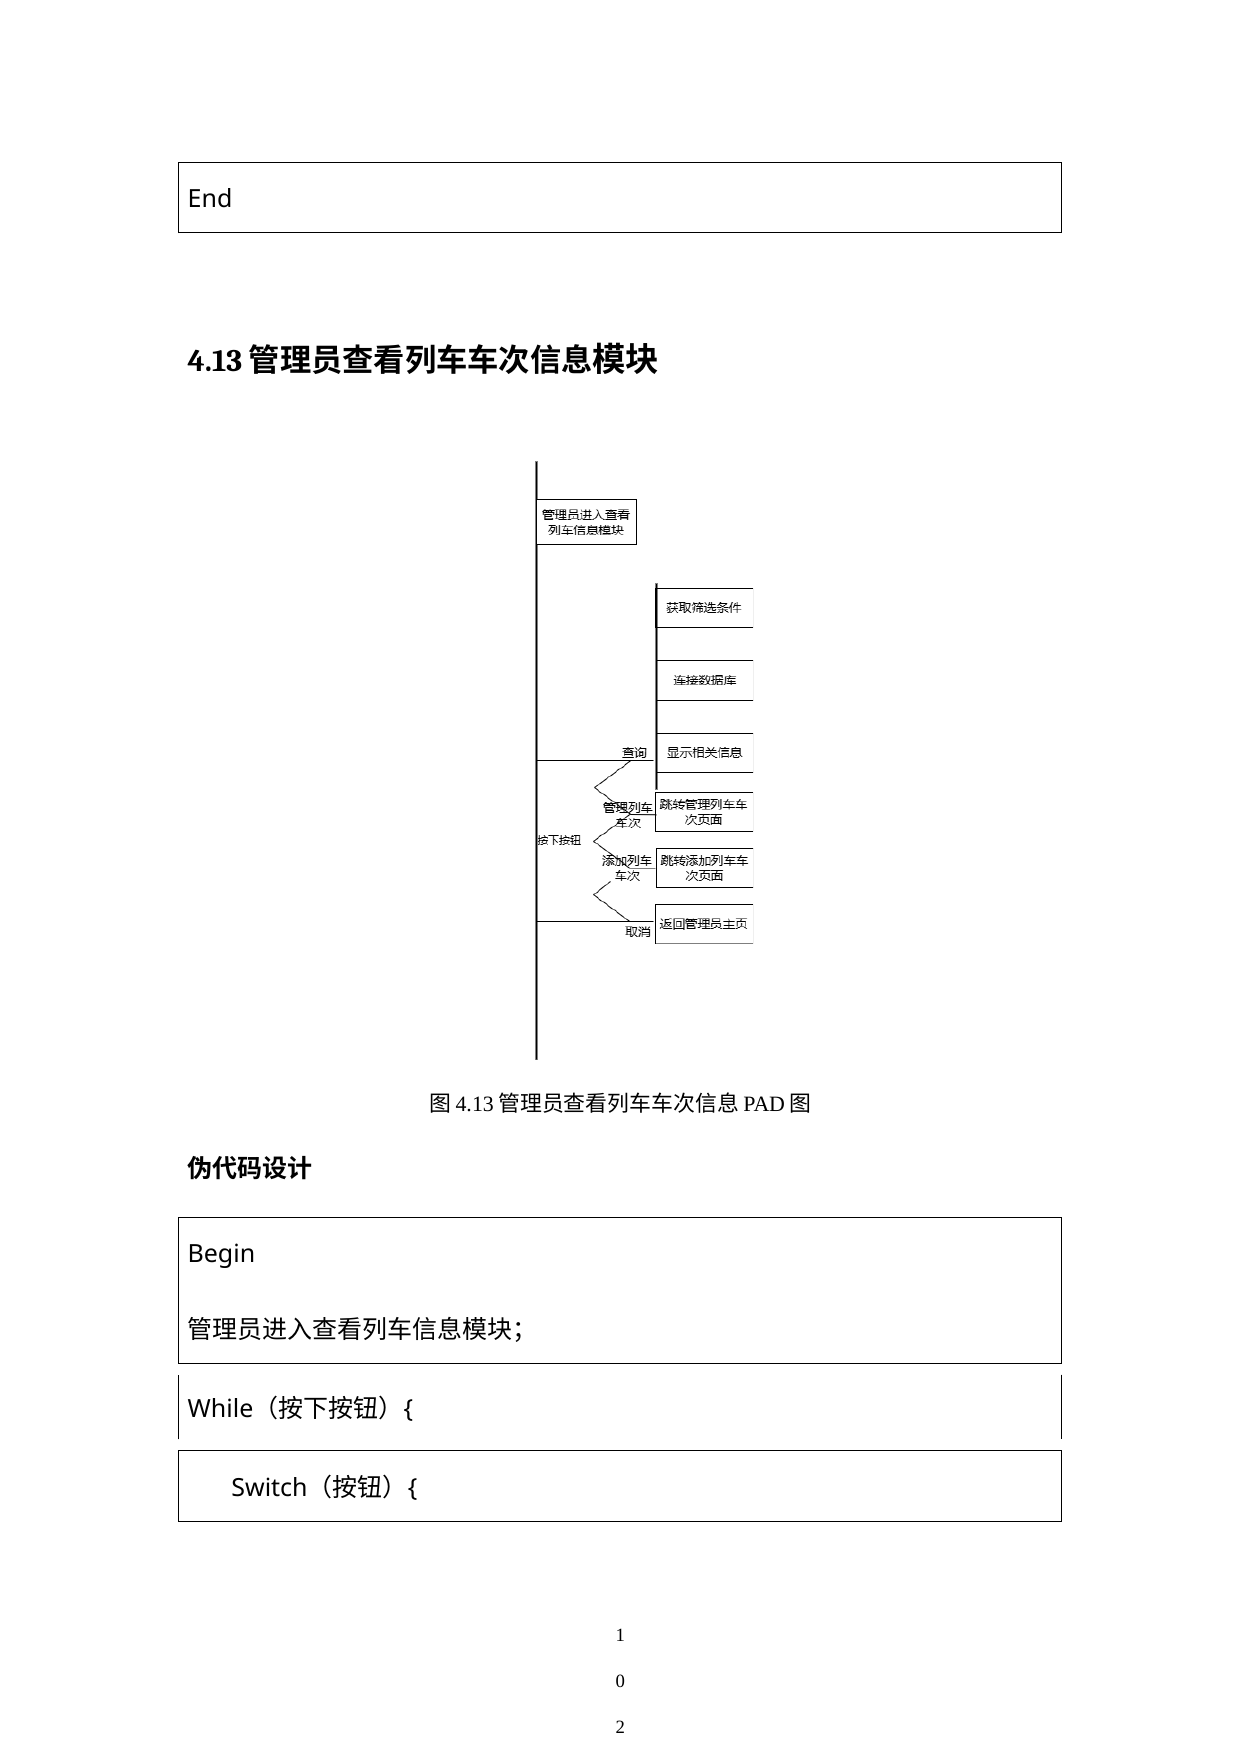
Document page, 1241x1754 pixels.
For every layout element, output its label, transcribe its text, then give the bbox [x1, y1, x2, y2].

subtitle 4.13管理员查看列车车次信息模块 [187, 324, 1053, 389]
text 管理员进入查看列车信息模块； [179, 1292, 1061, 1363]
text Switch（按钮）{ [179, 1451, 1061, 1521]
text End [179, 163, 1061, 232]
text Begin [179, 1218, 1061, 1285]
text 图4.13管理员查看列车车次信息PAD图 [187, 1086, 1053, 1118]
picture [530, 461, 754, 1060]
text While（按下按钮）{ [178, 1374, 1061, 1439]
text 伪代码设计 [187, 1134, 1053, 1199]
